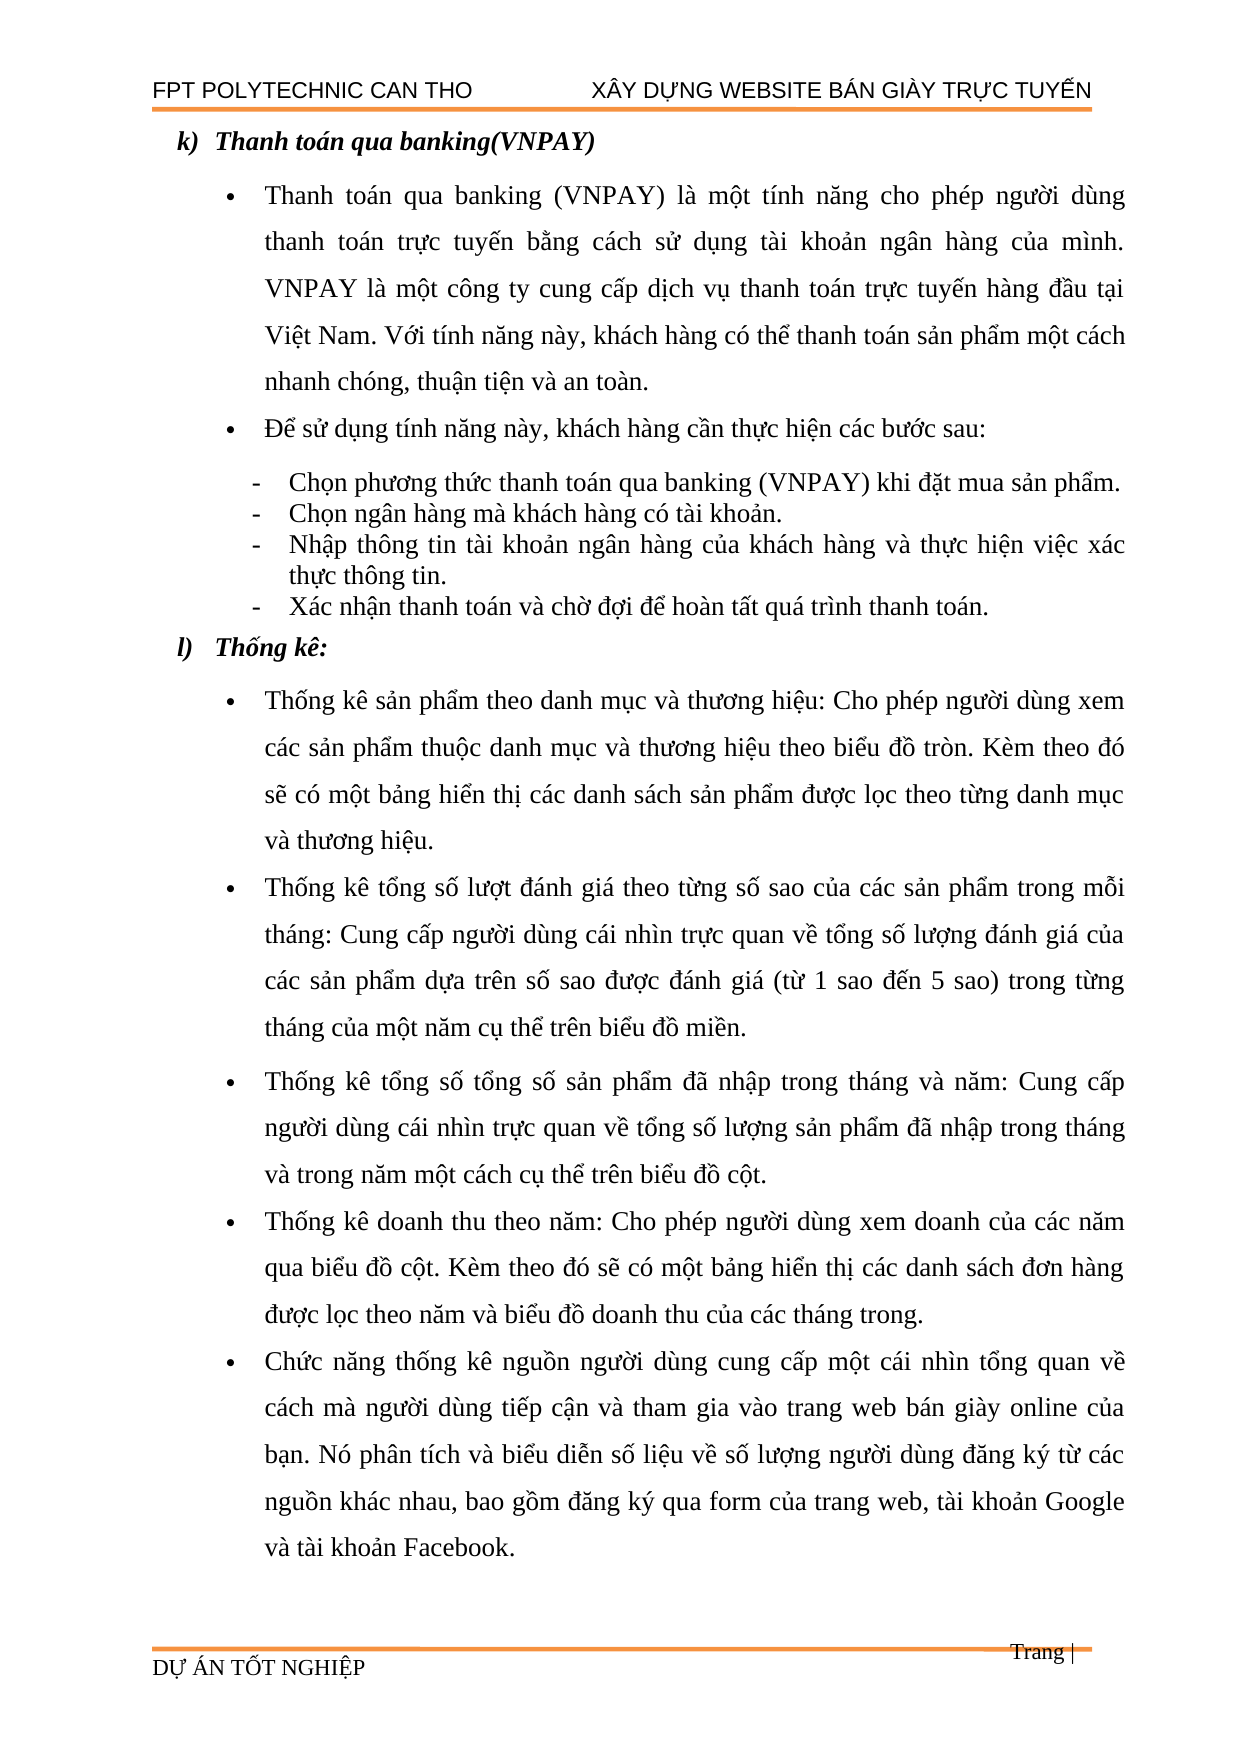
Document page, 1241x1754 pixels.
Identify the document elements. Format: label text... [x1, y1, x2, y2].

list Chọn phương thức thanh toán qua banking (VNPAY) khi đặt mua sản phẩm. [252, 466, 1126, 497]
list Nhập thông tin tài khoản ngân hàng của khách hàng và thực hiện việc xác thực thông tin. [252, 528, 1126, 590]
list Thống kê sản phẩm theo danh mục và thương hiệu: Cho phép người dùng xem các sản phẩm thuộc danh mục và thương hiệu theo biểu đồ tròn. Kèm theo đó sẽ có một bảng hiển thị các danh sách sản phẩm được lọc theo từng danh mục và thương hiệu. [227, 684, 1126, 856]
list Để sử dụng tính năng này, khách hàng cần thực hiện các bước sau: [227, 412, 1126, 443]
subtitle Thống kê: [177, 631, 1140, 662]
list Thống kê tổng số lượt đánh giá theo từng số sao của các sản phẩm trong mỗi tháng: Cung cấp người dùng cái nhìn trực quan về tổng số lượng đánh giá của các sản phẩm dựa trên số sao được đánh giá (từ 1 sao đến 5 sao) trong từng tháng của một năm cụ thể trên biểu đồ miền. [227, 871, 1126, 1042]
list Chọn ngân hàng mà khách hàng có tài khoản. [252, 497, 1126, 528]
list Xác nhận thanh toán và chờ đợi để hoàn tất quá trình thanh toán. [252, 590, 1126, 621]
list Thống kê tổng số tổng số sản phẩm đã nhập trong tháng và năm: Cung cấp người dùng cái nhìn trực quan về tổng số lượng sản phẩm đã nhập trong tháng và trong năm một cách cụ thể trên biểu đồ cột. [227, 1065, 1126, 1189]
list Thanh toán qua banking (VNPAY) là một tính năng cho phép người dùng thanh toán trực tuyến bằng cách sử dụng tài khoản ngân hàng của mình. VNPAY là một công ty cung cấp dịch vụ thanh toán trực tuyến hàng đầu tại Việt Nam. Với tính năng này, khách hàng có thể thanh toán sản phẩm một cách nhanh chóng, thuận tiện và an toàn. [227, 179, 1126, 397]
subtitle Thanh toán qua banking(VNPAY) [177, 125, 1140, 156]
list Chức năng thống kê nguồn người dùng cung cấp một cái nhìn tổng quan về cách mà người dùng tiếp cận và tham gia vào trang web bán giày online của bạn. Nó phân tích và biểu diễn số liệu về số lượng người dùng đăng ký từ các nguồn khác nhau, bao gồm đăng ký qua form của trang web, tài khoản Google và tài khoản Facebook. [227, 1345, 1126, 1563]
list Thống kê doanh thu theo năm: Cho phép người dùng xem doanh của các năm qua biểu đồ cột. Kèm theo đó sẽ có một bảng hiển thị các danh sách đơn hàng được lọc theo năm và biểu đồ doanh thu của các tháng trong. [227, 1205, 1126, 1329]
